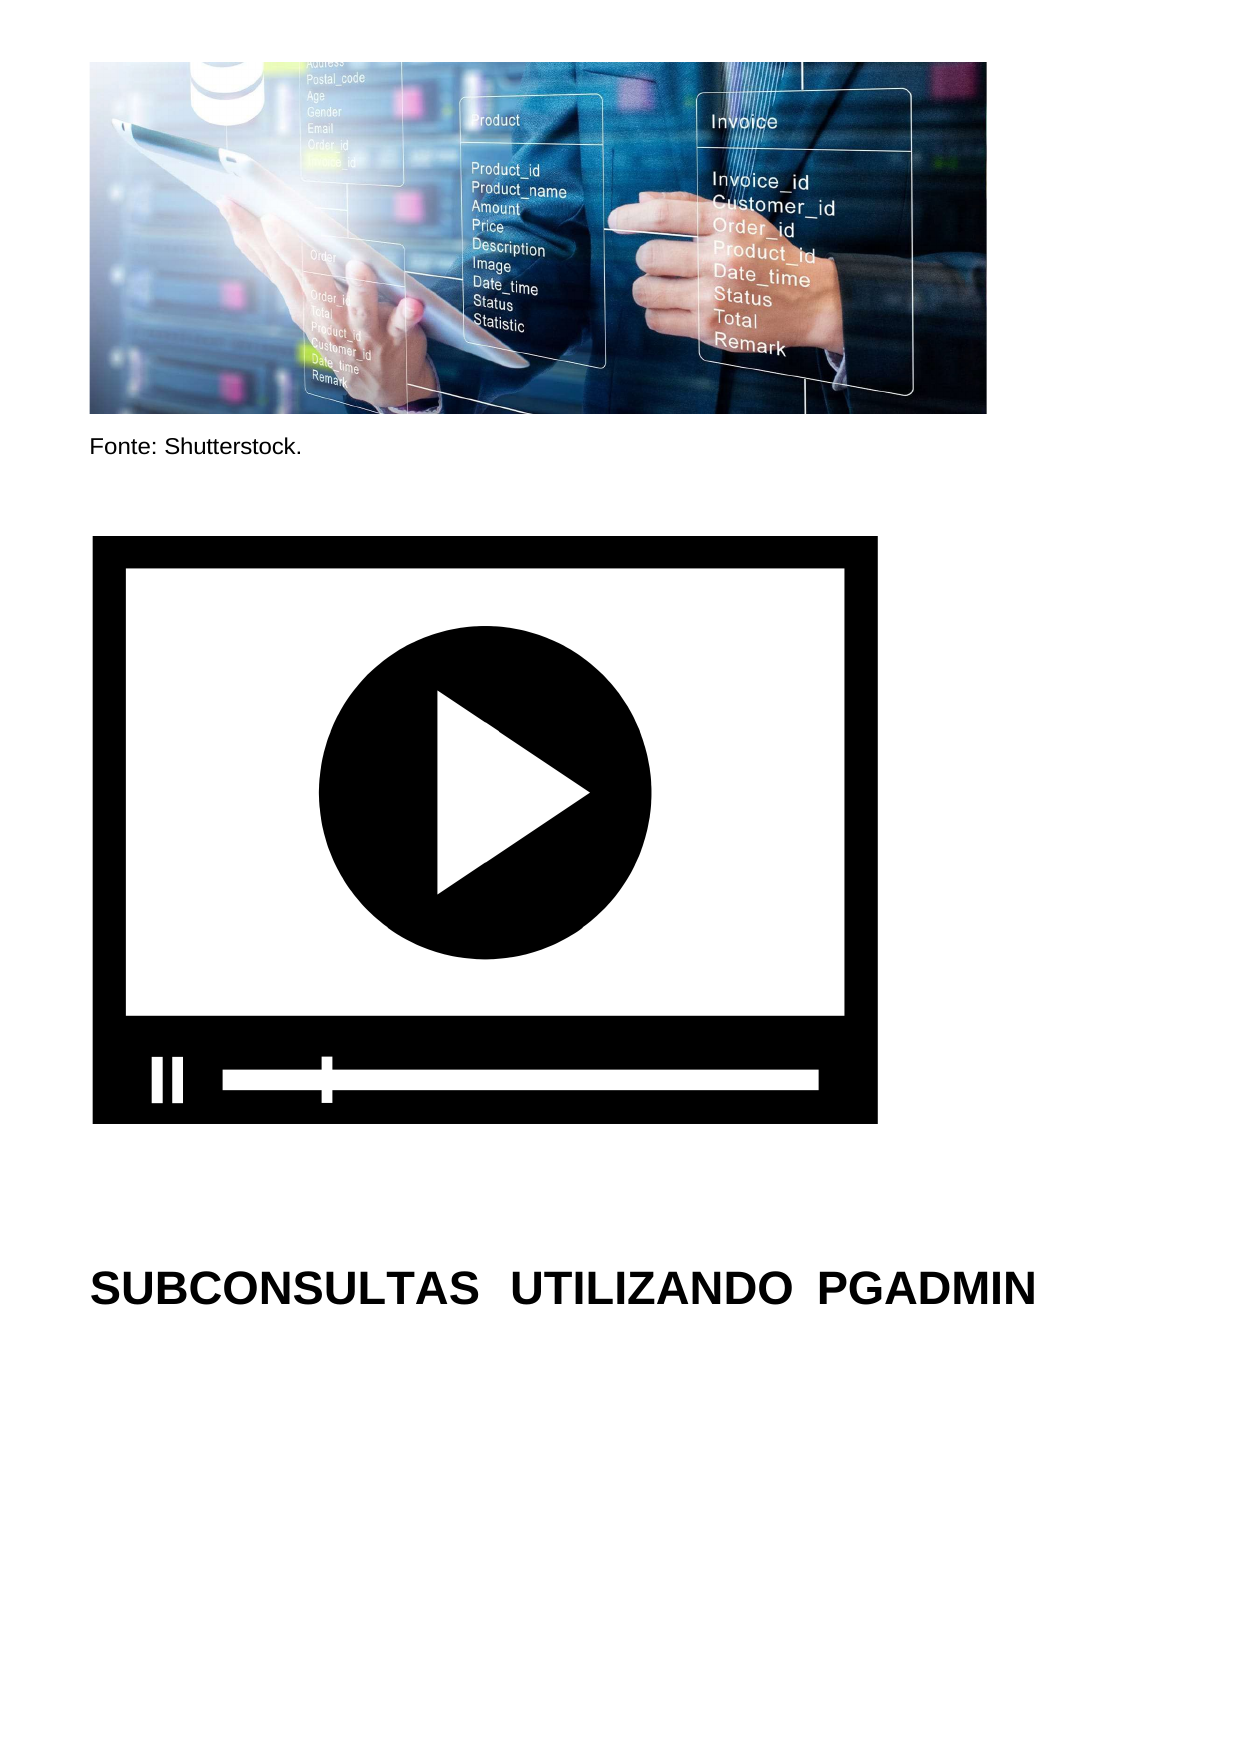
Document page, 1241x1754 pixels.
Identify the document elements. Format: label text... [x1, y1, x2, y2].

picture [89, 62, 987, 414]
text Fonte: Shutterstock. [89, 433, 1167, 459]
subtitle SUBCONSULTAS UTILIZANDO PGADMIN [89, 1260, 1167, 1314]
picture [92, 536, 878, 1124]
